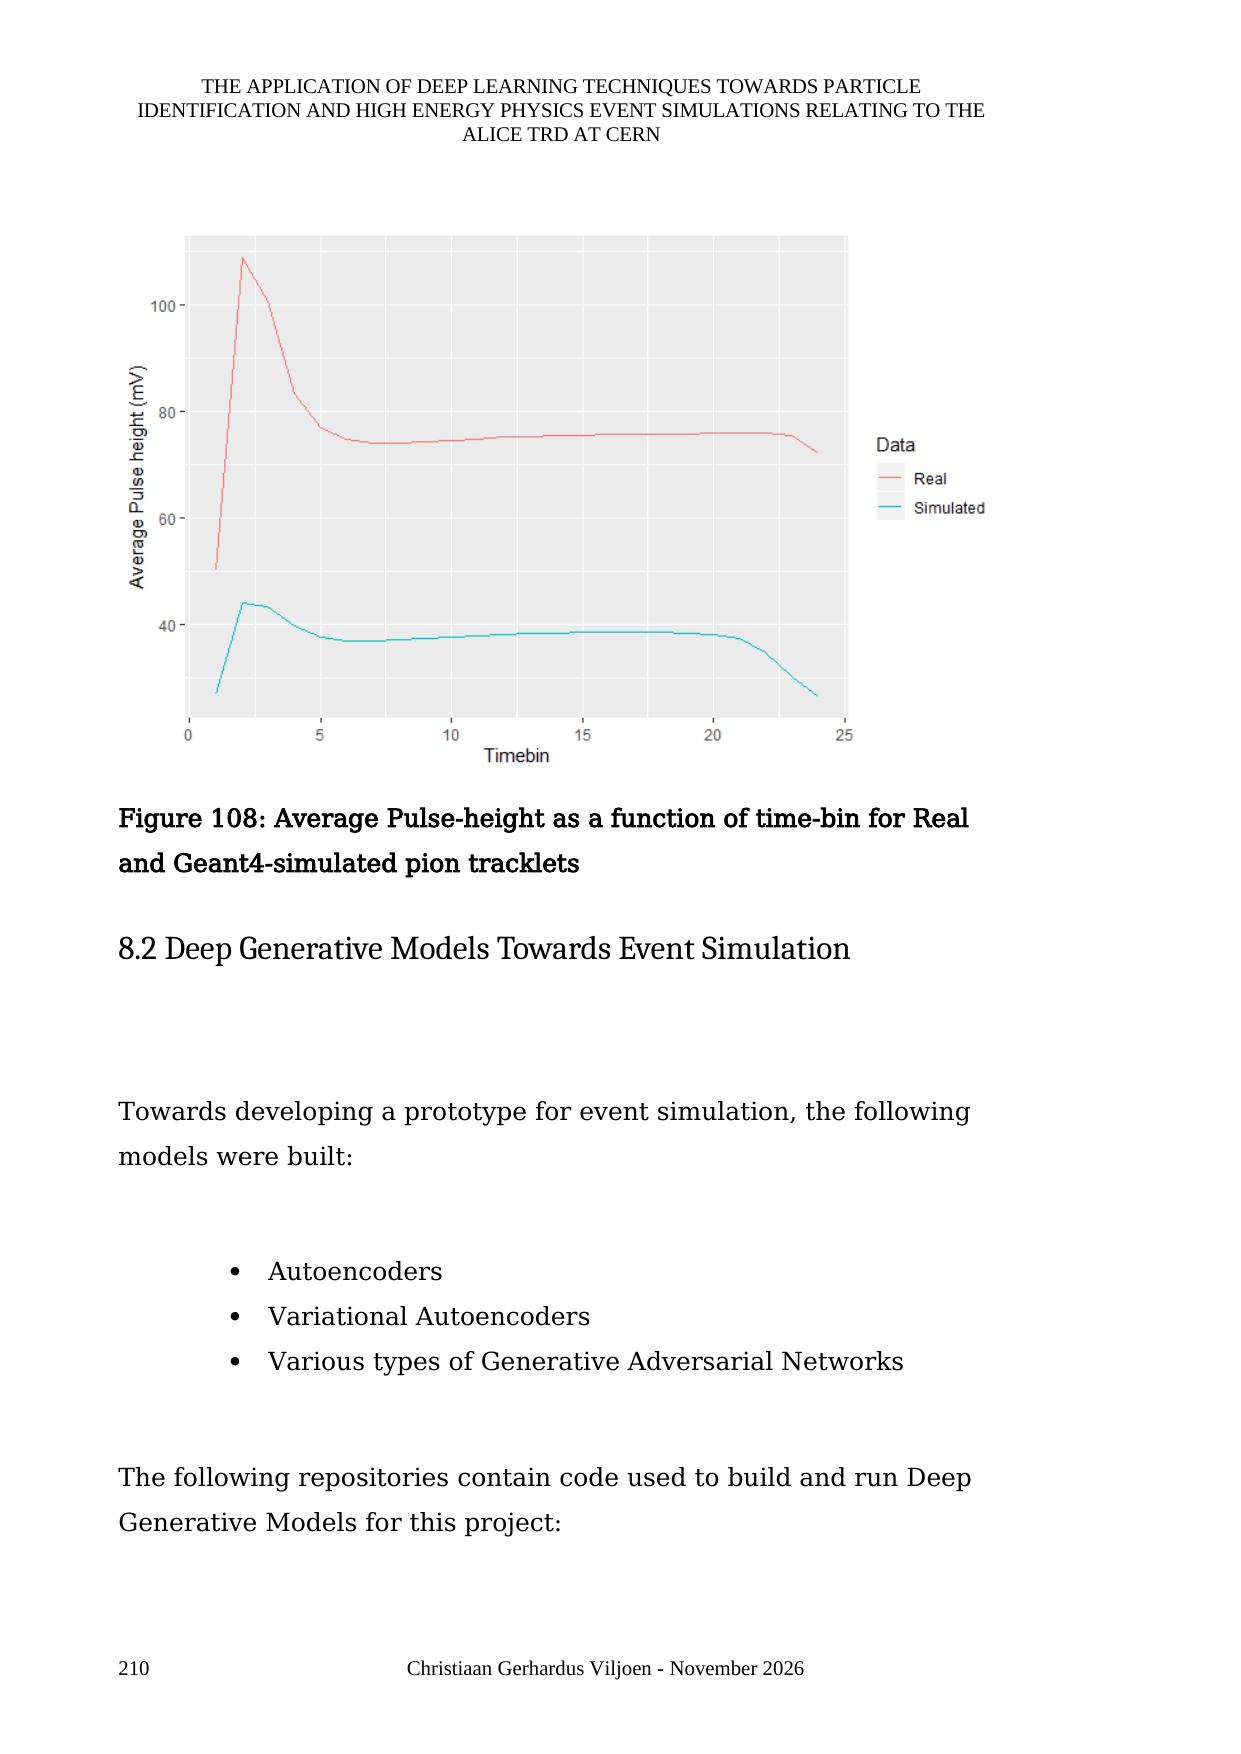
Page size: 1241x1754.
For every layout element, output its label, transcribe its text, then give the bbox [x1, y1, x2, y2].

list Variational Autoencoders [231, 1301, 1004, 1331]
text Figure 108: Average Pulse-height as a function of time-bin for Real and Geant4-simulated pion tracklets [118, 802, 1004, 877]
list Various types of Generative Adversarial Networks [231, 1346, 1004, 1376]
picture [118, 227, 1004, 775]
list Autoencoders [231, 1255, 1004, 1286]
subtitle Deep Generative Models Towards Event Simulation [118, 929, 1004, 968]
text The following repositories contain code used to build and run Deep Generative Models for this project: [118, 1461, 1004, 1536]
text Towards developing a prototype for event simulation, the following models were built: [118, 1095, 1004, 1170]
